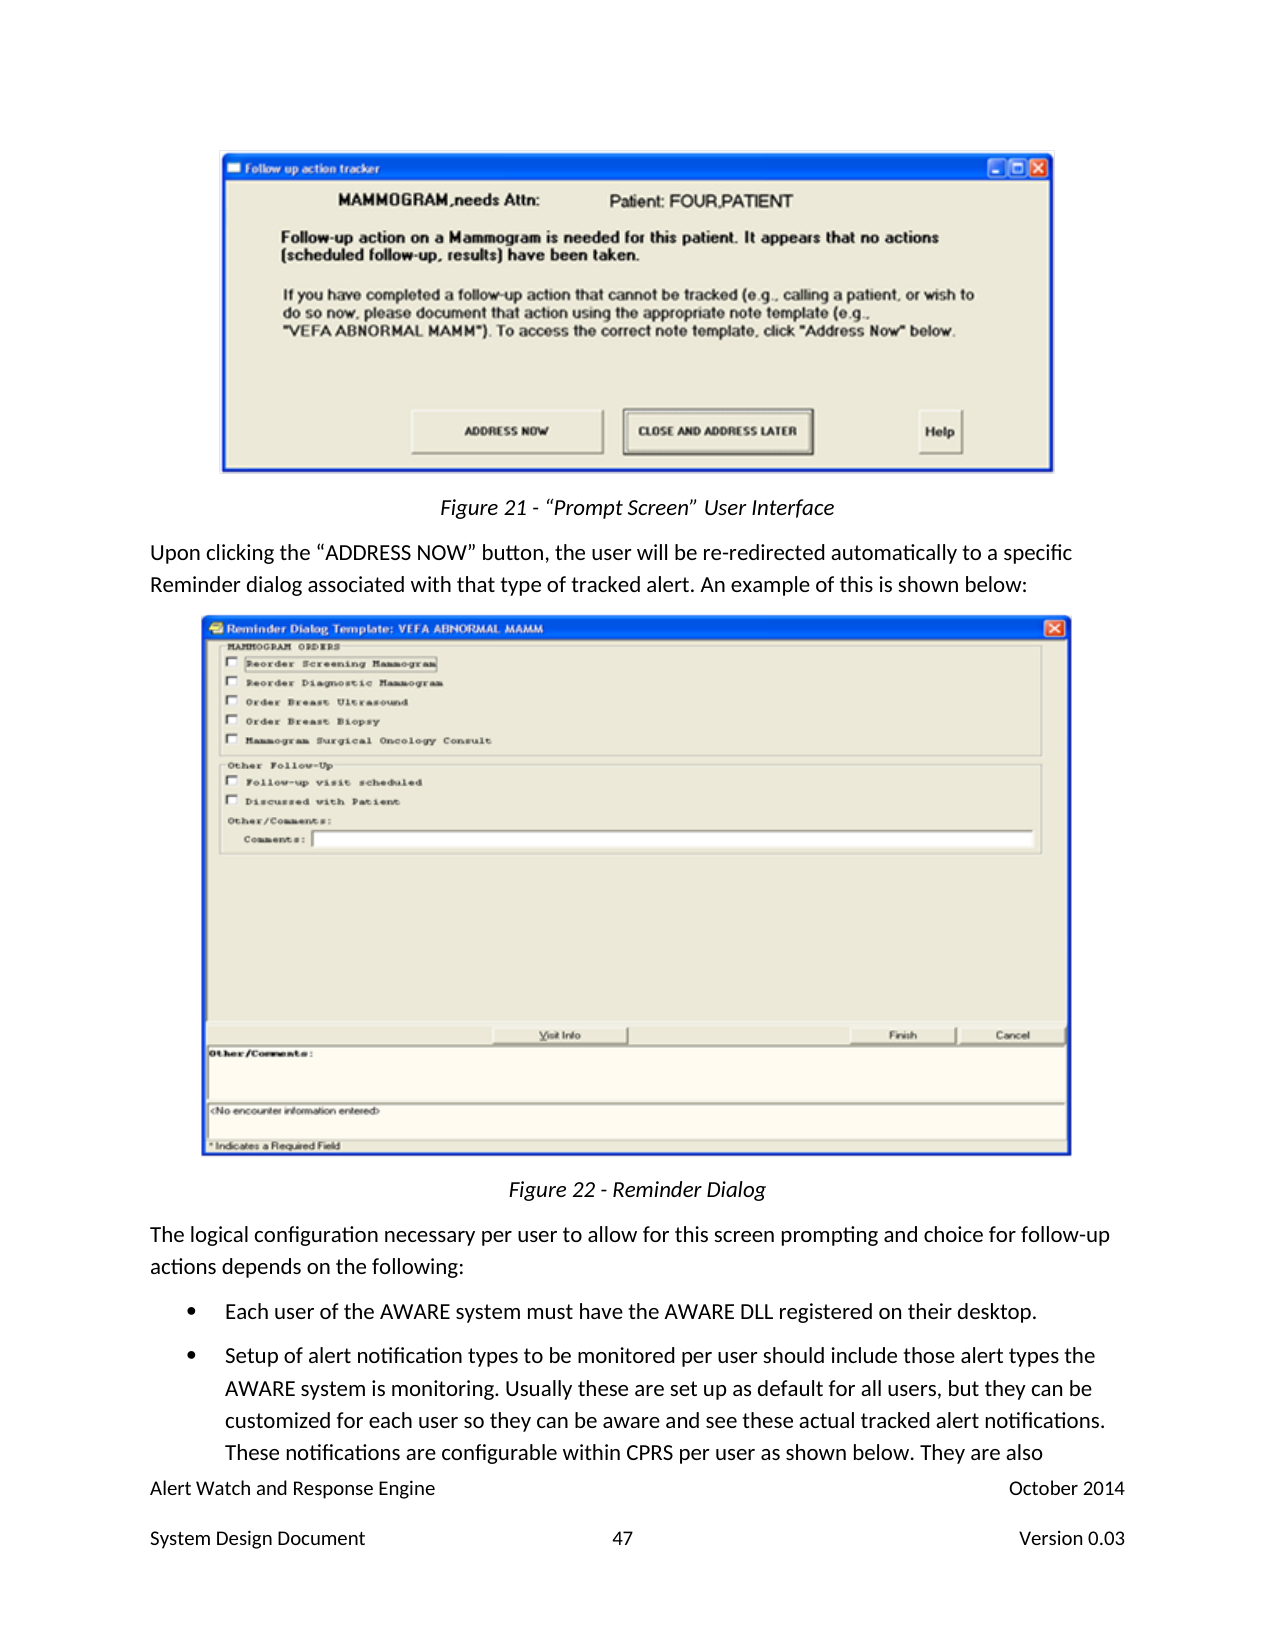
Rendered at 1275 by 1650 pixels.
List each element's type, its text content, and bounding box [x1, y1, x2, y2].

list Each user of the AWARE system must have the AWARE DLL registered on their desktop. [187, 1297, 1125, 1325]
picture [218, 150, 1058, 477]
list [187, 1341, 1125, 1466]
text Upon clicking the “ADDRESS NOW” button, the user will be re-redirected automatically to a specific Reminder dialog associated with that type of tracked alert. An example of this is shown below: [150, 538, 1125, 598]
picture [200, 614, 1075, 1159]
text The logical configuration necessary per user to allow for this screen prompting and choice for follow-up actions depends on the following: [150, 1220, 1125, 1280]
